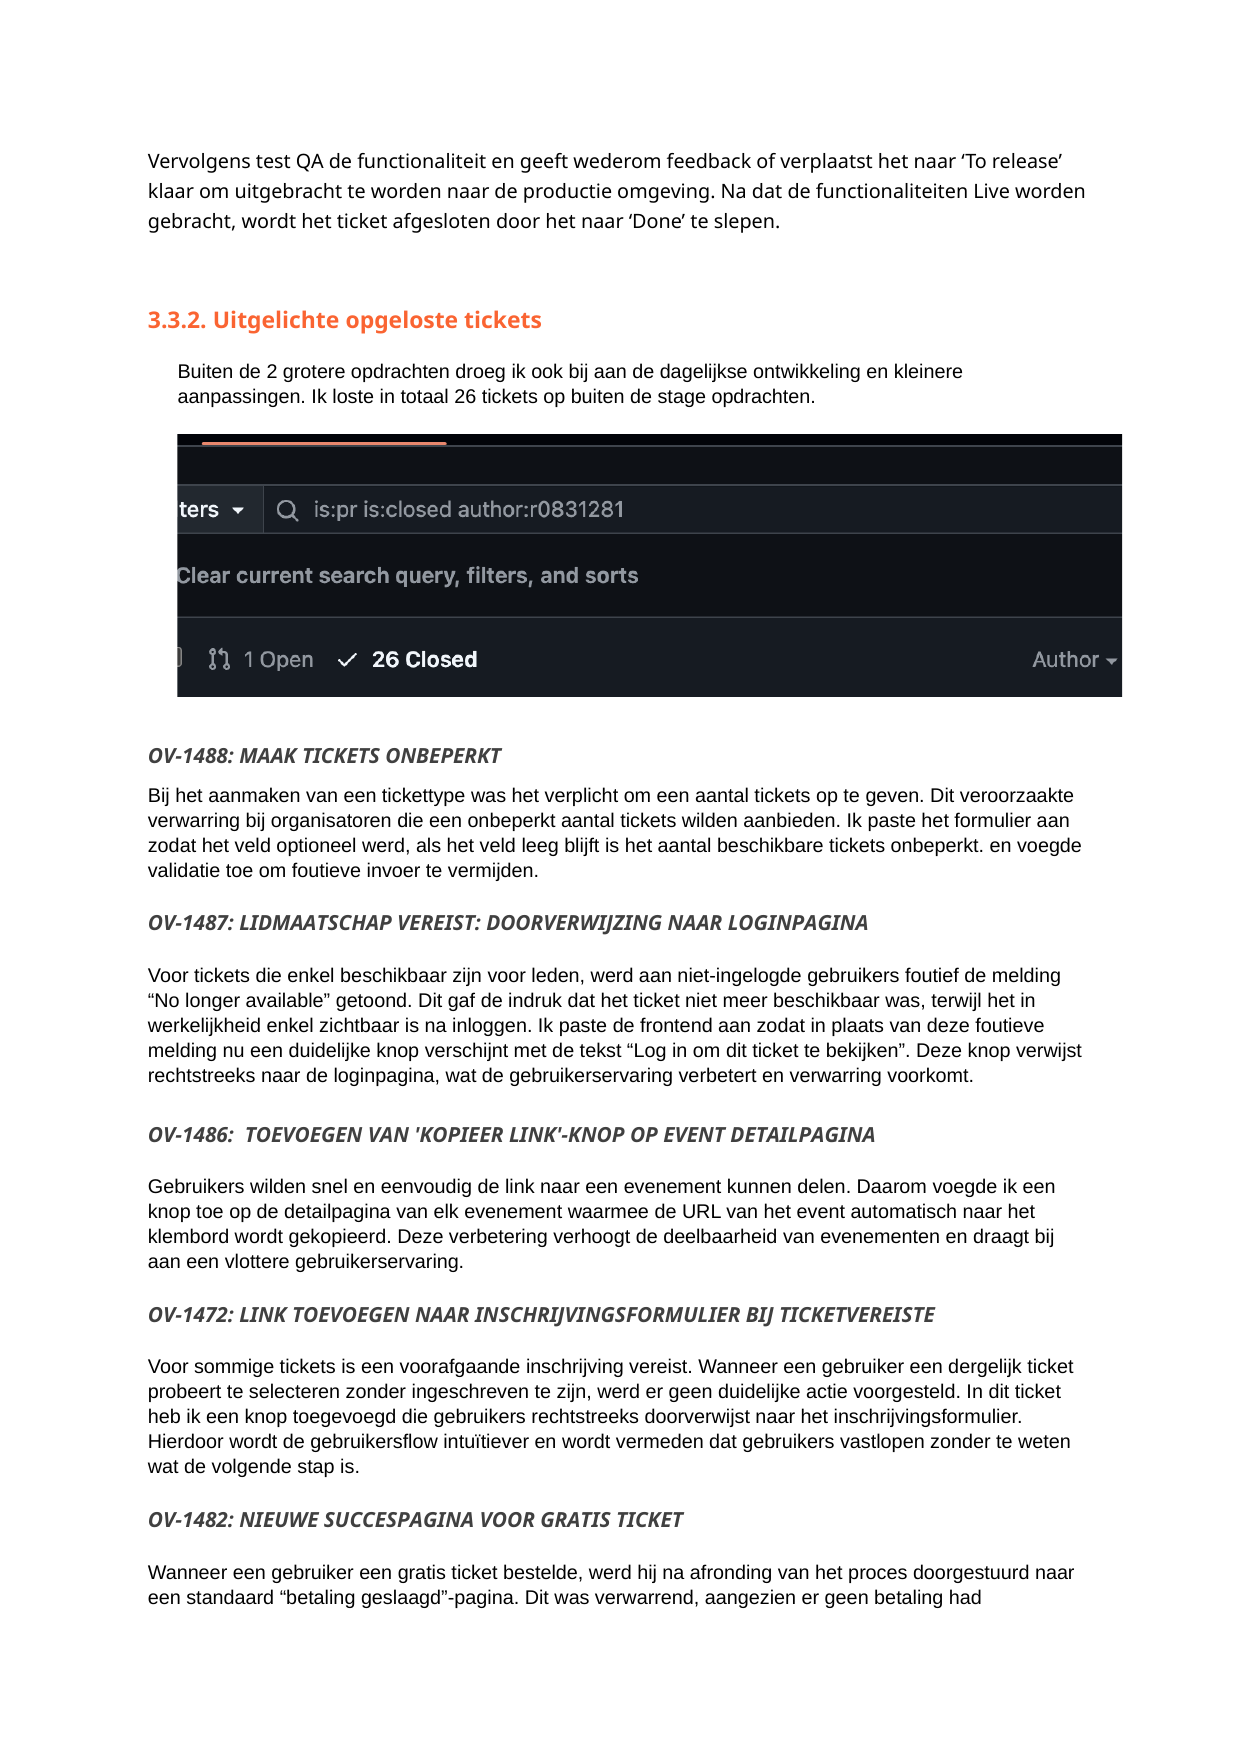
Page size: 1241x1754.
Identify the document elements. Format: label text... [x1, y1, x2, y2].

subtitle OV-1488: maak tickets onbeperkt [148, 741, 1092, 770]
text Buiten de 2 grotere opdrachten droeg ik ook bij aan de dagelijkse ontwikkeling en kleinere aanpassingen. Ik loste in totaal 26 tickets op buiten de stage opdrachten. [177, 360, 1092, 434]
text OV-1487: Lidmaatschap vereist: doorverwijzing naar loginpagina Voor tickets die enkel beschikbaar zijn voor leden, werd aan niet-ingelogde gebruikers foutief de melding “No longer available” getoond. Dit gaf de indruk dat het ticket niet meer beschikbaar was, terwijl het in werkelijkheid enkel zichtbaar is na inloggen. Ik paste de frontend aan zodat in plaats van deze foutieve melding nu een duidelijke knop verschijnt met de tekst “Log in om dit ticket te bekijken”. Deze knop verwijst rechtstreeks naar de loginpagina, wat de gebruikerservaring verbetert en verwarring voorkomt. [148, 908, 1092, 1086]
picture [177, 434, 1123, 697]
text Bij het aanmaken van een tickettype was het verplicht om een aantal tickets op te geven. Dit veroorzaakte verwarring bij organisatoren die een onbeperkt aantal tickets wilden aanbieden. Ik paste het formulier aan zodat het veld optioneel werd, als het veld leeg blijft is het aantal beschikbare tickets onbeperkt. en voegde validatie toe om foutieve invoer te vermijden. [148, 784, 1092, 881]
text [148, 1300, 1092, 1608]
text OV-1486: Toevoegen van 'Kopieer link'-knop op event detailpagina Gebruikers wilden snel en eenvoudig de link naar een evenement kunnen delen. Daarom voegde ik een knop toe op de detailpagina van elk evenement waarmee de URL van het event automatisch naar het klembord wordt gekopieerd. Deze verbetering verhoogt de deelbaarheid van evenementen en draagt bij aan een vlottere gebruikerservaring. [148, 1120, 1092, 1273]
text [148, 148, 1092, 234]
subtitle Uitgelichte opgeloste tickets [148, 303, 1092, 335]
